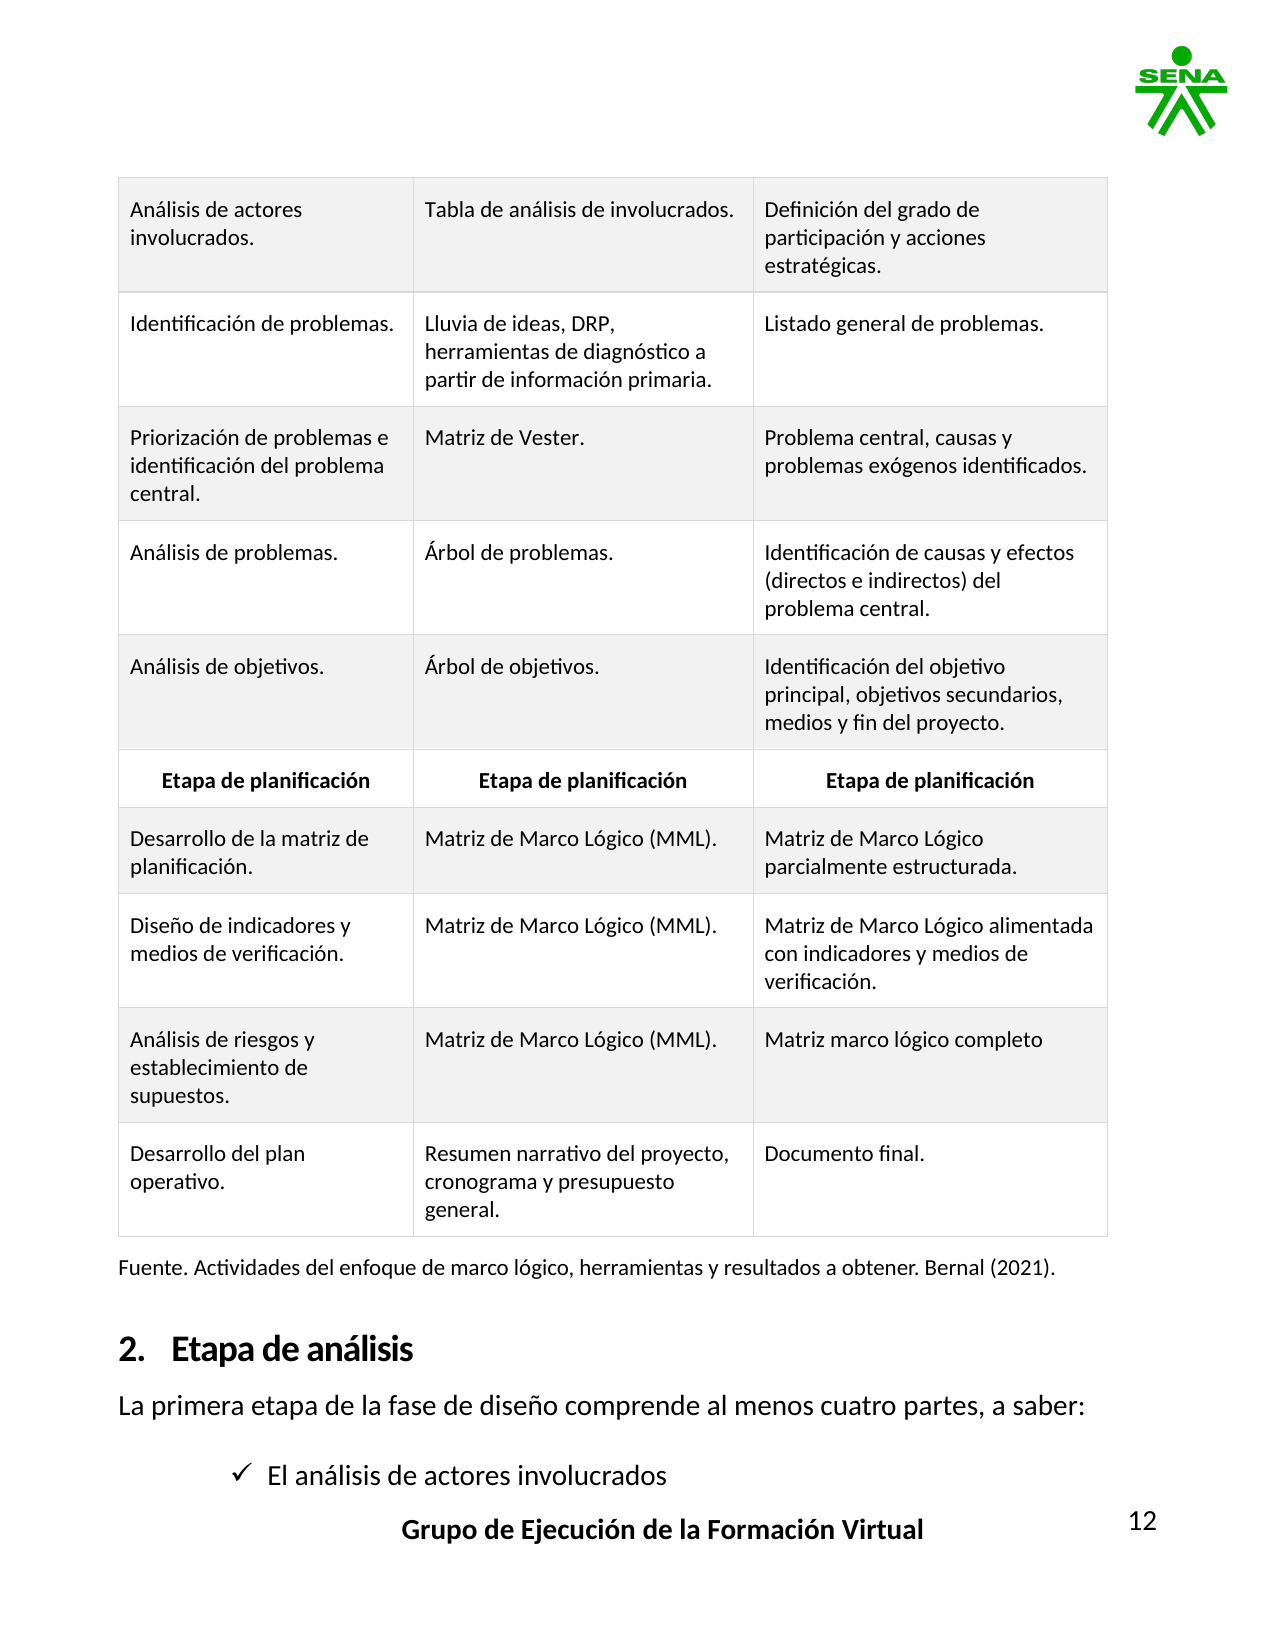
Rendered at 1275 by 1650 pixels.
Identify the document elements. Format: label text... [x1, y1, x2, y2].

text Fuente. Actividades del enfoque de marco lógico, herramientas y resultados a obtener. Bernal (2021). [118, 1253, 1157, 1282]
table_cell Lluvia de ideas, DRP, herramientas de diagnóstico a partir de información primaria. [414, 293, 753, 406]
table_cell Árbol de problemas. [414, 521, 753, 634]
table_cell Análisis de actores involucrados. [119, 178, 413, 291]
table_cell Etapa de planificación [414, 750, 753, 807]
table_cell Matriz de Marco Lógico (MML). [414, 1008, 753, 1122]
table_cell Identificación de causas y efectos (directos e indirectos) del problema central. [754, 521, 1107, 634]
table_cell Matriz de Marco Lógico (MML). [414, 894, 753, 1007]
table_cell Etapa de planificación [119, 750, 413, 807]
table_cell Problema central, causas y problemas exógenos identificados. [754, 407, 1107, 520]
table_cell Documento final. [754, 1123, 1107, 1236]
table_cell Matriz de Vester. [414, 407, 753, 520]
text La primera etapa de la fase de diseño comprende al menos cuatro partes, a saber: [118, 1387, 1157, 1423]
table_cell Identificación de problemas. [119, 293, 413, 406]
table_cell Listado general de problemas. [754, 293, 1107, 406]
table_cell Definición del grado de participación y acciones estratégicas. [754, 178, 1107, 291]
table_cell Matriz de Marco Lógico parcialmente estructurada. [754, 808, 1107, 893]
table_cell Priorización de problemas e identificación del problema central. [119, 407, 413, 520]
table_cell Matriz de Marco Lógico alimentada con indicadores y medios de verificación. [754, 894, 1107, 1007]
table_cell Desarrollo de la matriz de planificación. [119, 808, 413, 893]
table_cell Diseño de indicadores y medios de verificación. [119, 894, 413, 1007]
table_cell Árbol de objetivos. [414, 635, 753, 748]
table_cell Análisis de objetivos. [119, 635, 413, 748]
table_cell Etapa de planificación [754, 750, 1107, 807]
table_cell Tabla de análisis de involucrados. [414, 178, 753, 291]
list El análisis de actores involucrados [229, 1457, 1157, 1493]
table_cell Desarrollo del plan operativo. [119, 1123, 413, 1236]
table_cell Resumen narrativo del proyecto, cronograma y presupuesto general. [414, 1123, 753, 1236]
table_cell Identificación del objetivo principal, objetivos secundarios, medios y fin del proyecto. [754, 635, 1107, 748]
subtitle Etapa de análisis [118, 1325, 1157, 1371]
table_cell Análisis de riesgos y establecimiento de supuestos. [119, 1008, 413, 1122]
table_cell Matriz de Marco Lógico (MML). [414, 808, 753, 893]
picture [1135, 46, 1228, 136]
table_cell Análisis de problemas. [119, 521, 413, 634]
table_cell Matriz marco lógico completo [754, 1008, 1107, 1122]
